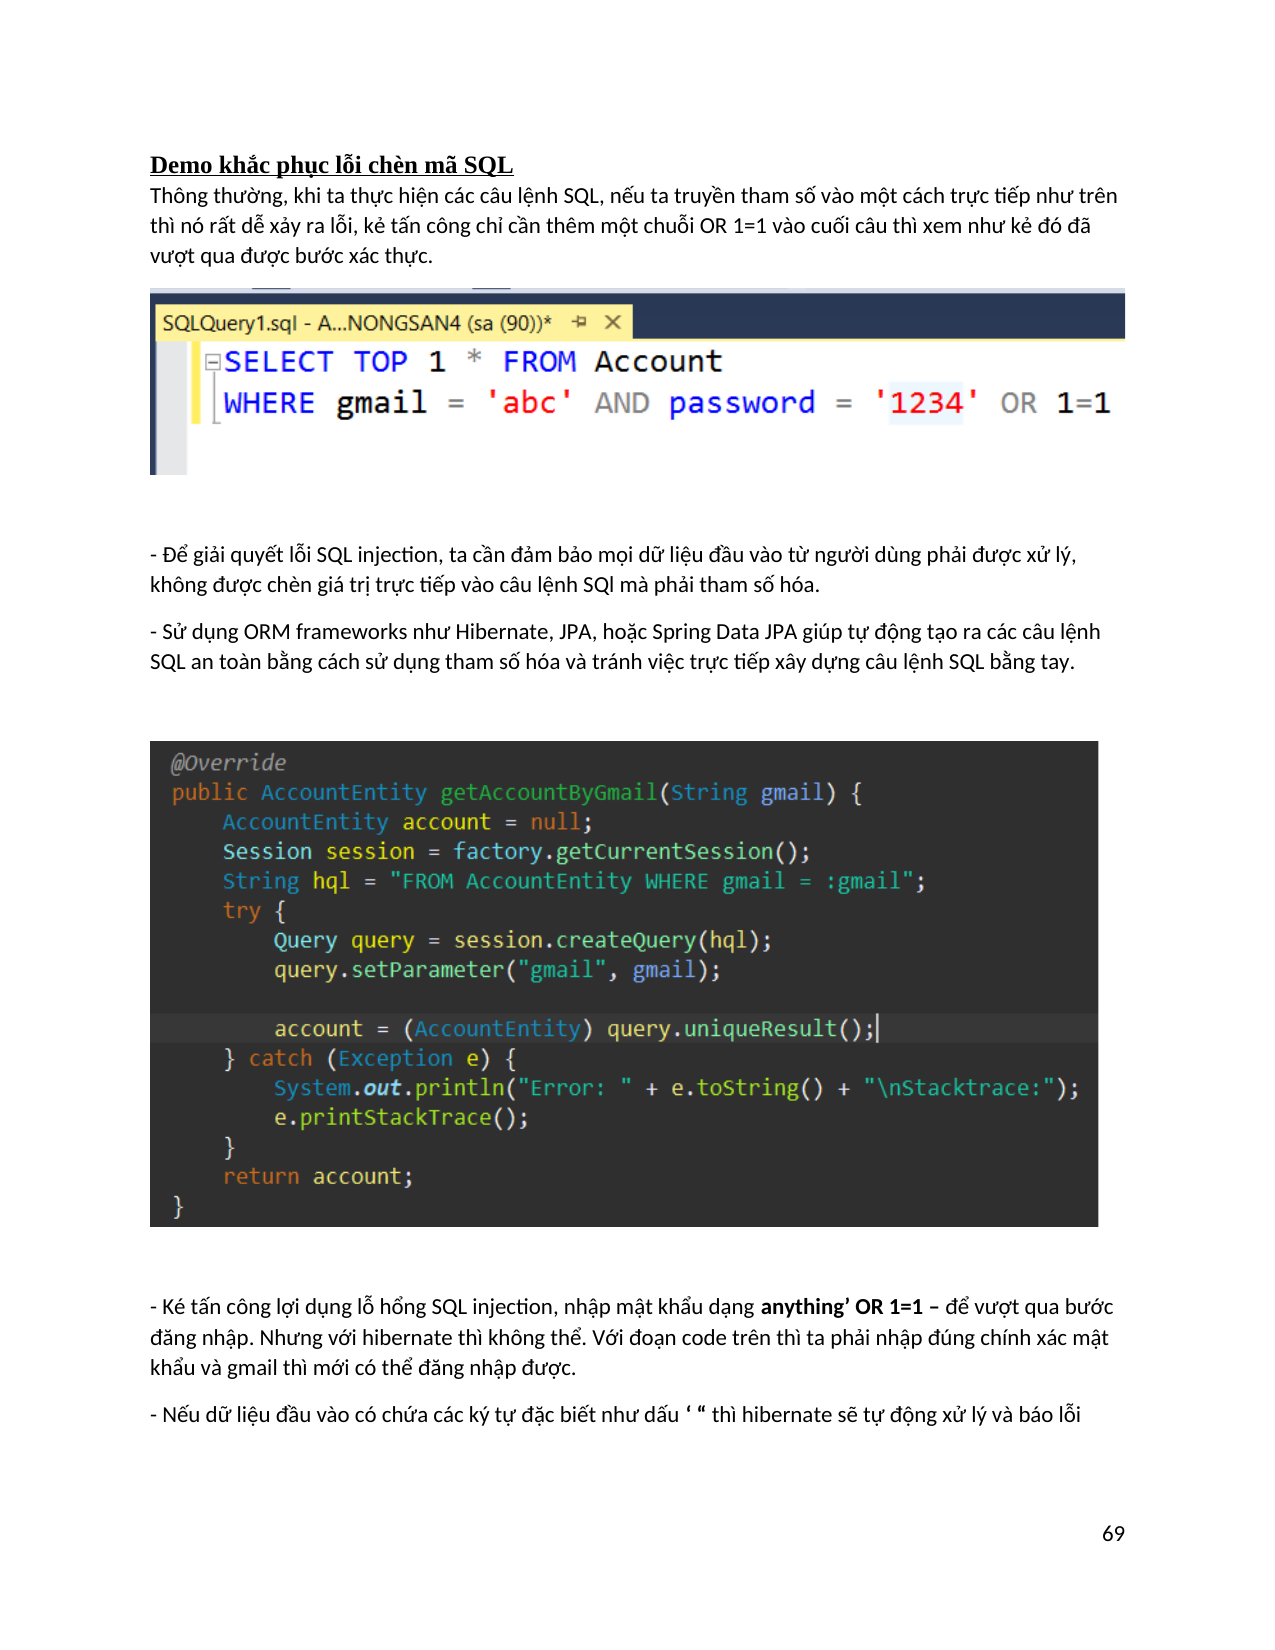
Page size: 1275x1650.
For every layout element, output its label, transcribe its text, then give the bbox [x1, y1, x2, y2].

text - Nếu dữ liệu đầu vào có chứa các ký tự đặc biết như dấu ‘ “ thì hibernate sẽ tự động xử lý và báo lỗi [150, 1400, 1125, 1428]
text - Ké tấn công lợi dụng lỗ hổng SQL injection, nhập mật khẩu dạng anything’ OR 1=1 – để vượt qua bước đăng nhập. Nhưng với hibernate thì không thể. Với đoạn code trên thì ta phải nhập đúng chính xác mật khẩu và gmail thì mới có thể đăng nhập được. [150, 1292, 1125, 1381]
text - Để giải quyết lỗi SQL injection, ta cần đảm bảo mọi dữ liệu đầu vào từ người dùng phải được xử lý, không được chèn giá trị trực tiếp vào câu lệnh SQl mà phải tham số hóa. [150, 540, 1125, 598]
text Thông thường, khi ta thực hiện các câu lệnh SQL, nếu ta truyền tham số vào một cách trực tiếp như trên thì nó rất dễ xảy ra lỗi, kẻ tấn công chỉ cần thêm một chuỗi OR 1=1 vào cuối câu thì xem như kẻ đó đã vượt qua được bước xác thực. [150, 181, 1125, 269]
subtitle Demo khắc phục lỗi chèn mã SQL [150, 150, 1125, 179]
text - Sử dụng ORM frameworks như Hibernate, JPA, hoặc Spring Data JPA giúp tự động tạo ra các câu lệnh SQL an toàn bằng cách sử dụng tham số hóa và tránh việc trực tiếp xây dựng câu lệnh SQL bằng tay. [150, 617, 1125, 676]
picture [150, 741, 1099, 1227]
picture [150, 288, 1125, 475]
